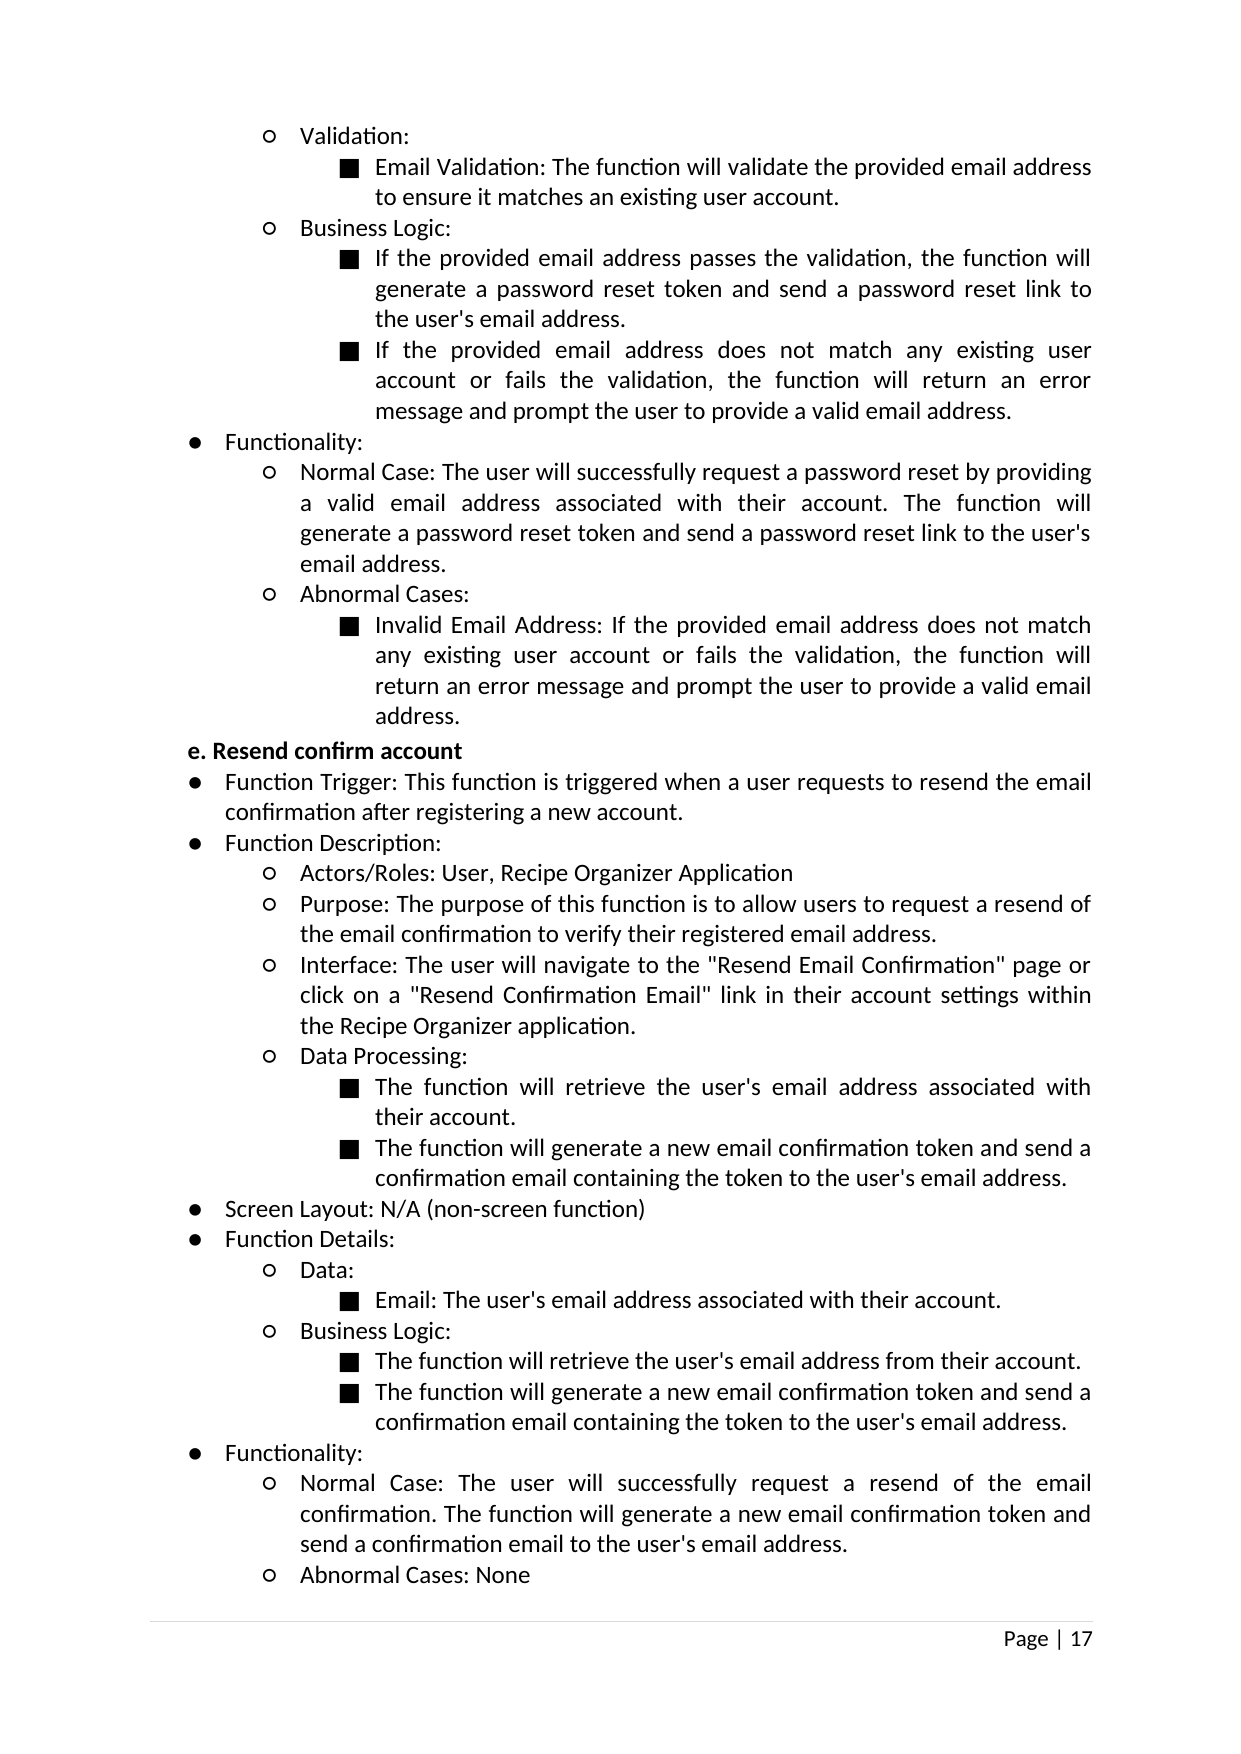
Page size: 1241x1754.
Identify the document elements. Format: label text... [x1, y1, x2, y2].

list Business Logic: [262, 212, 1093, 243]
list Abnormal Cases: [262, 578, 1093, 609]
list Functionality: [187, 426, 1093, 456]
list Function Trigger: This function is triggered when a user requests to resend the email confirmation after registering a new account. [187, 766, 1093, 827]
list The function will retrieve the user's email address from their account. [337, 1346, 1093, 1376]
list The function will retrieve the user's email address associated with their account. [337, 1071, 1093, 1132]
list Email: The user's email address associated with their account. [337, 1284, 1093, 1315]
list Interface: The user will navigate to the "Resend Email Confirmation" page or click on a "Resend Confirmation Email" link in their account settings within the Recipe Organizer application. [262, 949, 1093, 1040]
list Abnormal Cases: None [262, 1559, 1093, 1590]
list If the provided email address does not match any existing user account or fails the validation, the function will return an error message and prompt the user to provide a valid email address. [337, 334, 1093, 426]
list If the provided email address passes the validation, the function will generate a password reset token and send a password reset link to the user's email address. [337, 243, 1093, 334]
list Function Details: [187, 1223, 1093, 1254]
list Validation: [262, 121, 1093, 151]
list The function will generate a new email confirmation token and send a confirmation email containing the token to the user's email address. [337, 1132, 1093, 1193]
list Normal Case: The user will successfully request a resend of the email confirmation. The function will generate a new email confirmation token and send a confirmation email to the user's email address. [262, 1468, 1093, 1559]
list Functionality: [187, 1437, 1093, 1468]
list The function will generate a new email confirmation token and send a confirmation email containing the token to the user's email address. [337, 1376, 1093, 1437]
list Screen Layout: N/A (non-screen function) [187, 1193, 1093, 1223]
list Email Validation: The function will validate the provided email address to ensure it matches an existing user account. [337, 151, 1093, 212]
subtitle e. Resend confirm account [187, 735, 1093, 766]
list Invalid Email Address: If the provided email address does not match any existing user account or fails the validation, the function will return an error message and prompt the user to provide a valid email address. [337, 609, 1093, 731]
list Function Description: [187, 827, 1093, 857]
list Purpose: The purpose of this function is to allow users to request a resend of the email confirmation to verify their registered email address. [262, 888, 1093, 949]
list Business Logic: [262, 1315, 1093, 1346]
list Normal Case: The user will successfully request a password reset by providing a valid email address associated with their account. The function will generate a password reset token and send a password reset link to the user's email address. [262, 456, 1093, 578]
list Actors/Roles: User, Recipe Organizer Application [262, 857, 1093, 888]
list Data Processing: [262, 1040, 1093, 1071]
list Data: [262, 1254, 1093, 1284]
